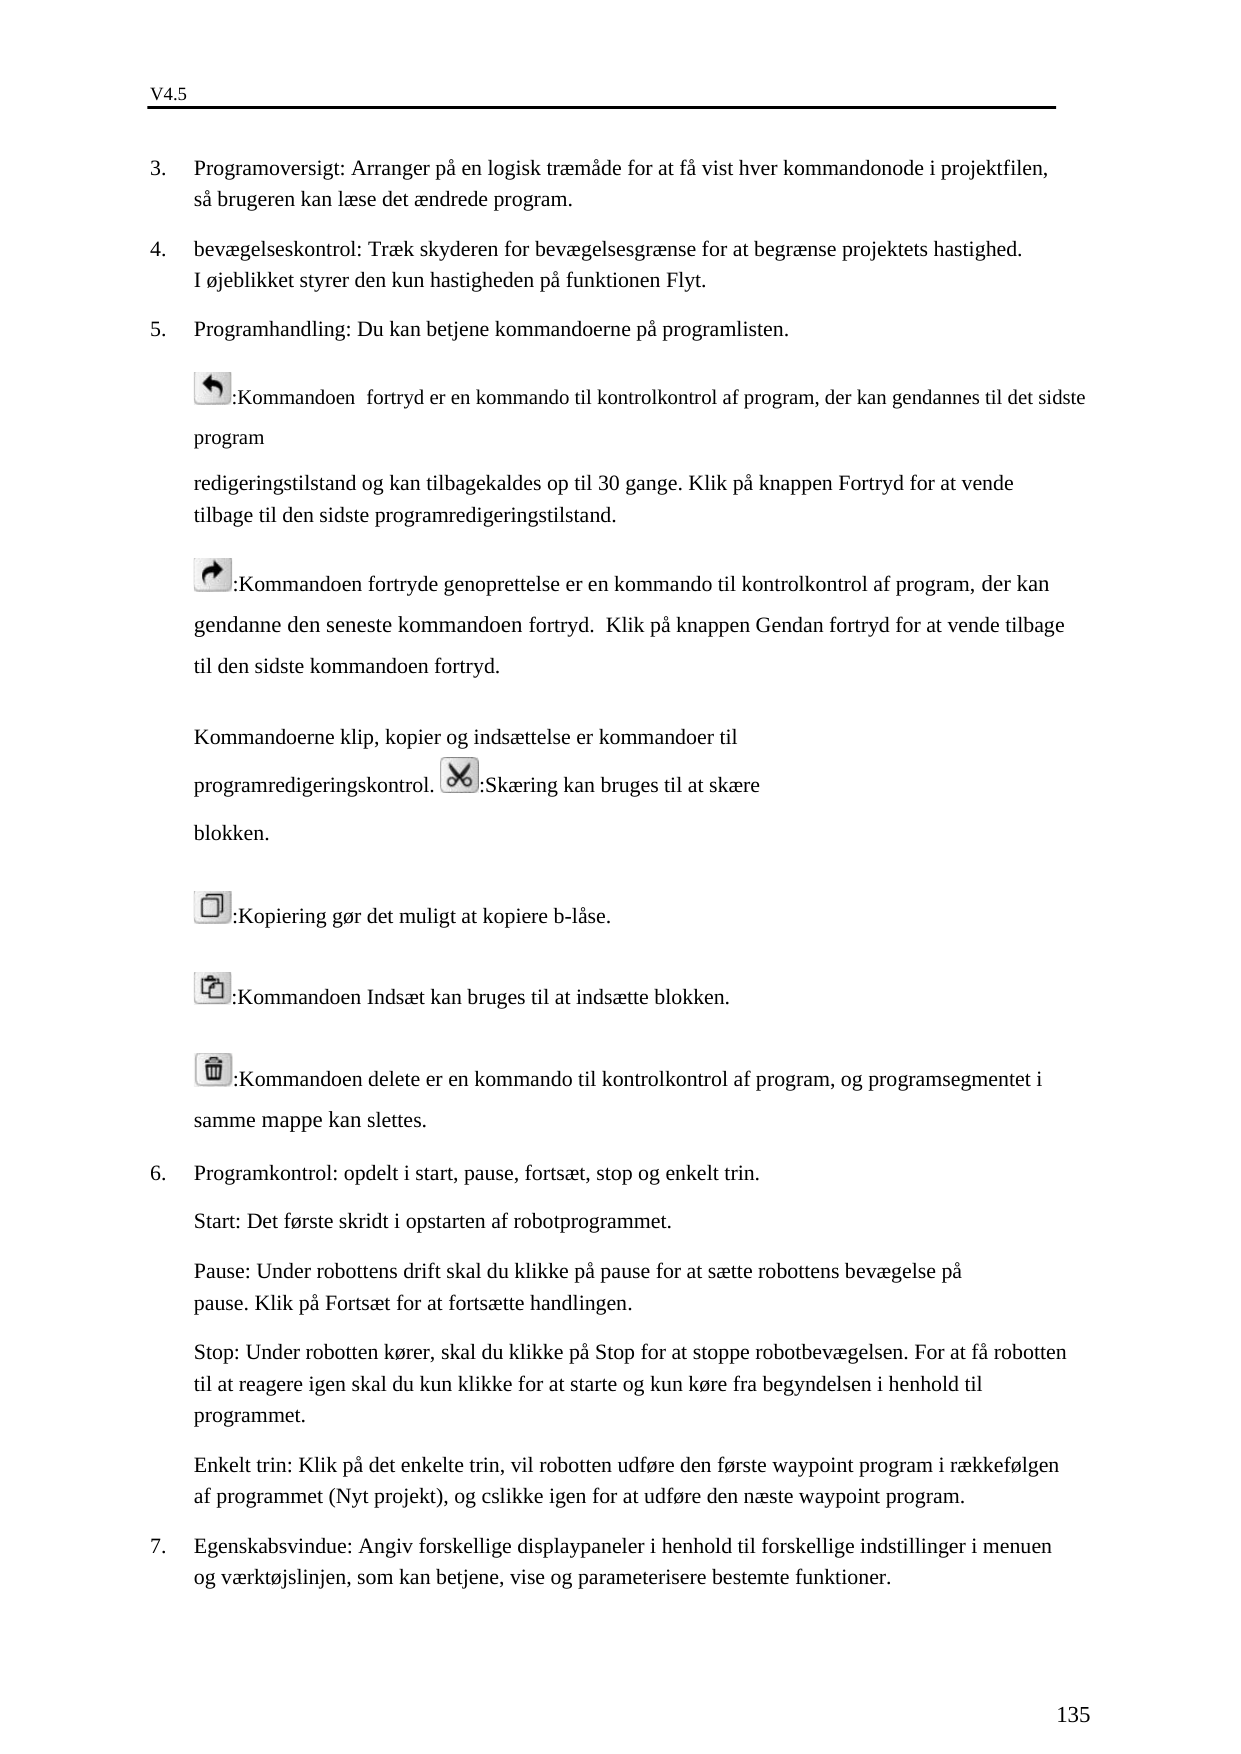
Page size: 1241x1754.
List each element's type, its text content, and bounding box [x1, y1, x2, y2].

text redigeringstilstand og kan tilbagekaldes op til 30 gange. Klik på knappen Fortryd for at vende tilbage til den sidste programredigeringstilstand. [194, 470, 1033, 527]
text :Kommandoen fortryde genoprettelse er en kommando til kontrolkontrol af program, der kan gendanne den seneste kommandoen fortryd. Klik på knappen Gendan fortryd for at vende tilbage til den sidste kommandoen fortryd. [194, 558, 1079, 682]
text :Kommandoen fortryd er en kommando til kontrolkontrol af program, der kan gendannes til det sidste program [194, 372, 1090, 452]
list bevægelseskontrol: Træk skyderen for bevægelsesgrænse for at begrænse projektets hastighed. I øjeblikket styrer den kun hastigheden på funktionen Flyt. [150, 236, 1027, 292]
list Programkontrol: opdelt i start, pause, fortsæt, stop og enkelt trin. [150, 1160, 1090, 1185]
picture [193, 1053, 233, 1087]
text V4.5 [150, 83, 1090, 104]
picture [193, 558, 233, 592]
text Pause: Under robottens drift skal du klikke på pause for at sætte robottens bevægelse på pause. Klik på Fortsæt for at fortsætte handlingen. [194, 1258, 1014, 1315]
list Programhandling: Du kan betjene kommandoerne på programlisten. [150, 316, 1090, 341]
text Stop: Under robotten kører, skal du klikke på Stop for at stoppe robotbevægelsen. For at få robotten til at reagere igen skal du kun klikke for at starte og kun køre fra begyndelsen i henhold til programmet. [194, 1339, 1069, 1427]
list Programoversigt: Arranger på en logisk træmåde for at få vist hver kommandonode i projektfilen, så brugeren kan læse det ændrede program. [150, 155, 1058, 211]
text :Kommandoen Indsæt kan bruges til at indsætte blokken. [194, 972, 1090, 1013]
text :Kommandoen delete er en kommando til kontrolkontrol af program, og programsegmentet i samme mappe kan slettes. [194, 1054, 1087, 1136]
text :Kopiering gør det muligt at kopiere b-låse. [194, 891, 1090, 931]
picture [193, 891, 232, 924]
text Enkelt trin: Klik på det enkelte trin, vil robotten udføre den første waypoint program i rækkefølgen af programmet (Nyt projekt), og cslikke igen for at udføre den næste waypoint program. [194, 1452, 1079, 1508]
picture [440, 757, 479, 793]
picture [193, 972, 232, 1005]
text Start: Det første skridt i opstarten af robotprogrammet. [194, 1208, 1090, 1234]
picture [193, 372, 232, 405]
text Kommandoerne klip, kopier og indsættelse er kommandoer til programredigeringskontrol. :Skæring kan bruges til at skære blokken. [194, 706, 829, 850]
list Egenskabsvindue: Angiv forskellige displaypaneler i henhold til forskellige indstillinger i menuen og værktøjslinjen, som kan betjene, vise og parameterisere bestemte funktioner. [150, 1533, 1058, 1589]
